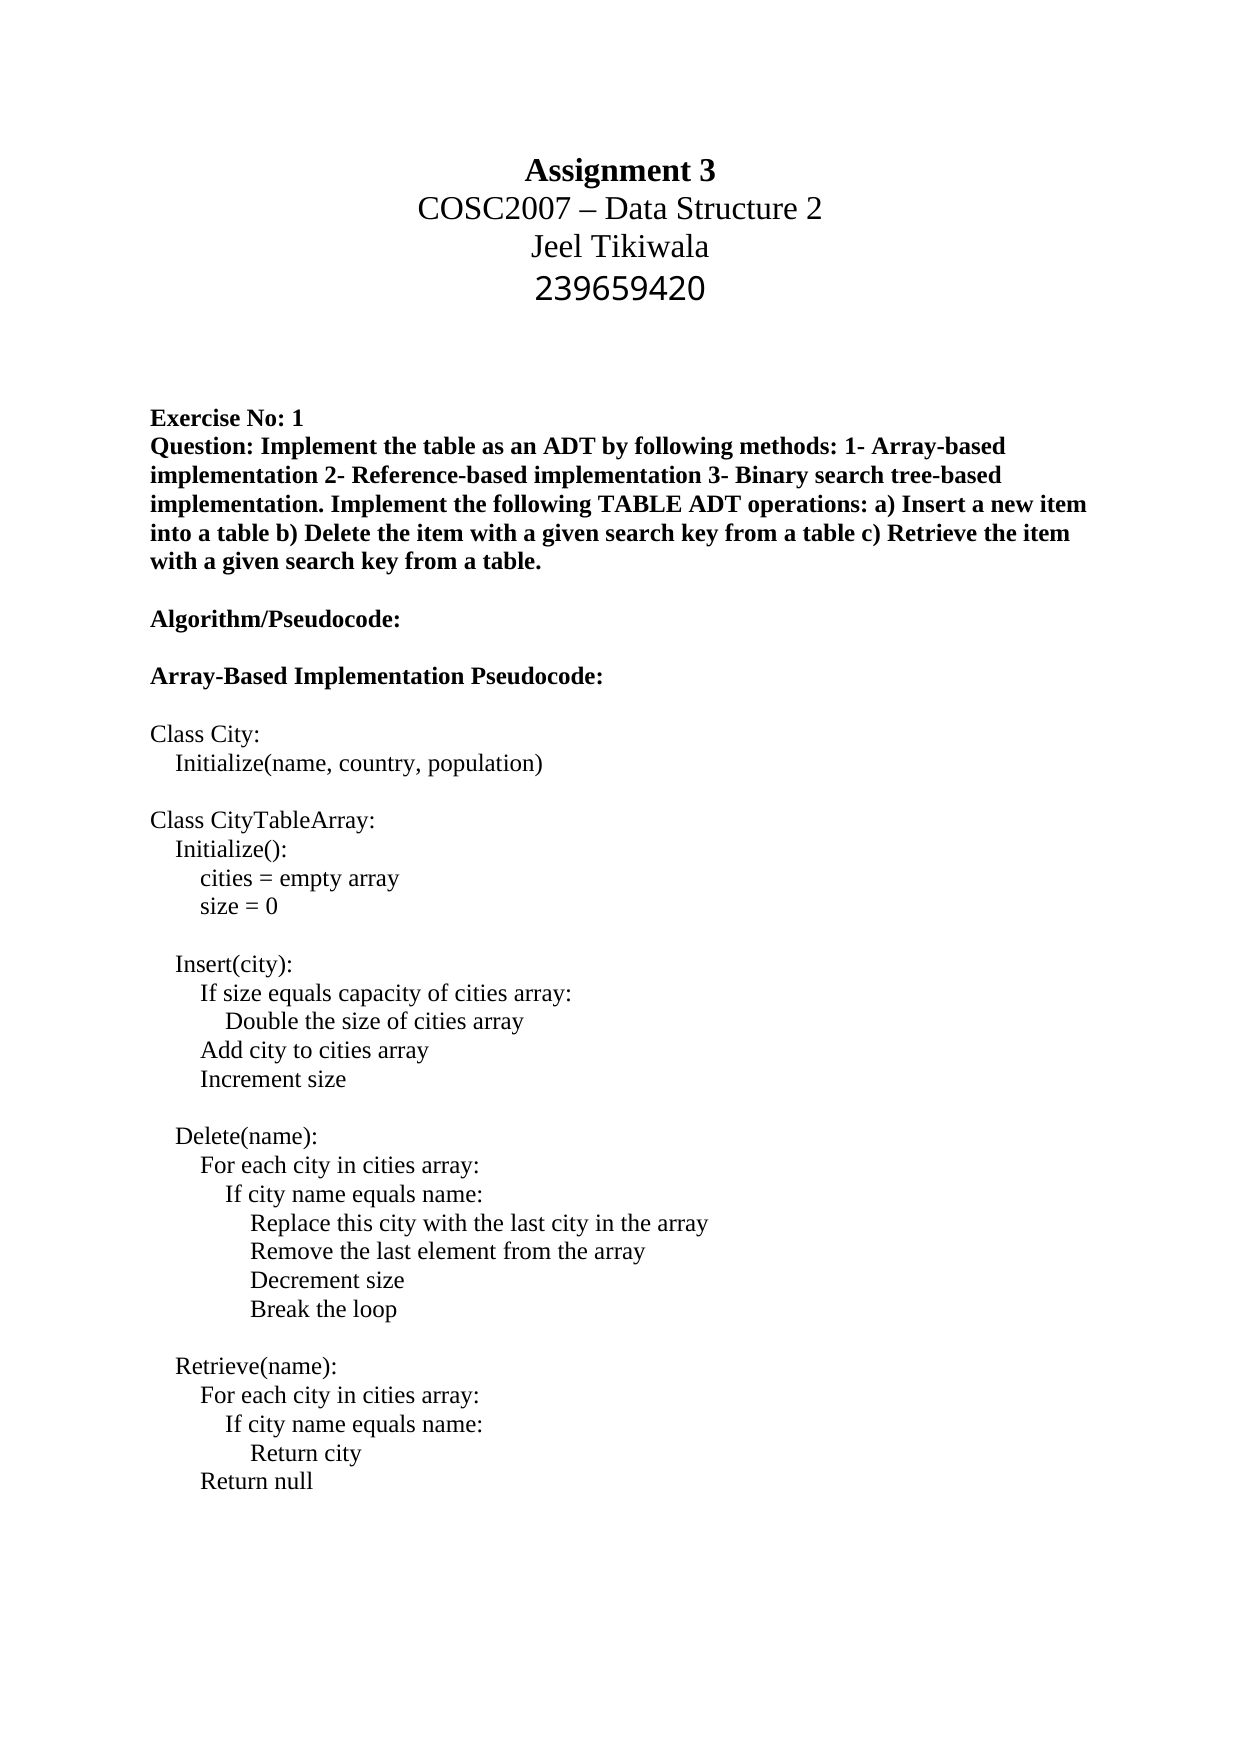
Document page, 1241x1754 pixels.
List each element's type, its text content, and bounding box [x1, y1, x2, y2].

text Initialize(name, country, population) [150, 748, 1090, 776]
text Question: Implement the table as an ADT by following methods: 1- Array-based implementation 2- Reference-based implementation 3- Binary search tree-based implementation. Implement the following TABLE ADT operations: a) Insert a new item into a table b) Delete the item with a given search key from a table c) Retrieve the item with a given search key from a table. [150, 431, 1090, 575]
text Increment size [150, 1064, 1090, 1093]
text COSC2007 – Data Structure 2 [150, 188, 1090, 227]
text Remove the last element from the array [150, 1236, 1090, 1265]
text Initialize(): [150, 834, 1090, 863]
text Assignment 3 [150, 150, 1090, 188]
text If city name equals name: [150, 1179, 1090, 1208]
text 239659420 [150, 265, 1090, 310]
text Class CityTableArray: [150, 805, 1090, 834]
text If size equals capacity of cities array: [150, 978, 1090, 1006]
text Array-Based Implementation Pseudocode: [150, 661, 1090, 690]
text Jeel Tikiwala [150, 227, 1090, 265]
text Algorithm/Pseudocode: [150, 604, 1090, 633]
text Insert(city): [150, 949, 1090, 978]
text Break the loop [150, 1294, 1090, 1323]
text Retrieve(name): [150, 1351, 1090, 1380]
text Replace this city with the last city in the array [150, 1208, 1090, 1236]
text Add city to cities array [150, 1035, 1090, 1064]
text If city name equals name: [150, 1409, 1090, 1438]
text For each city in cities array: [150, 1380, 1090, 1409]
text Return null [150, 1466, 1090, 1495]
text Delete(name): [150, 1121, 1090, 1150]
text Exercise No: 1 [150, 403, 1090, 431]
text Decrement size [150, 1265, 1090, 1294]
text Return city [150, 1438, 1090, 1466]
text Double the size of cities array [150, 1006, 1090, 1035]
text For each city in cities array: [150, 1150, 1090, 1179]
text size = 0 [150, 891, 1090, 920]
text cities = empty array [150, 863, 1090, 891]
text Class City: [150, 719, 1090, 748]
